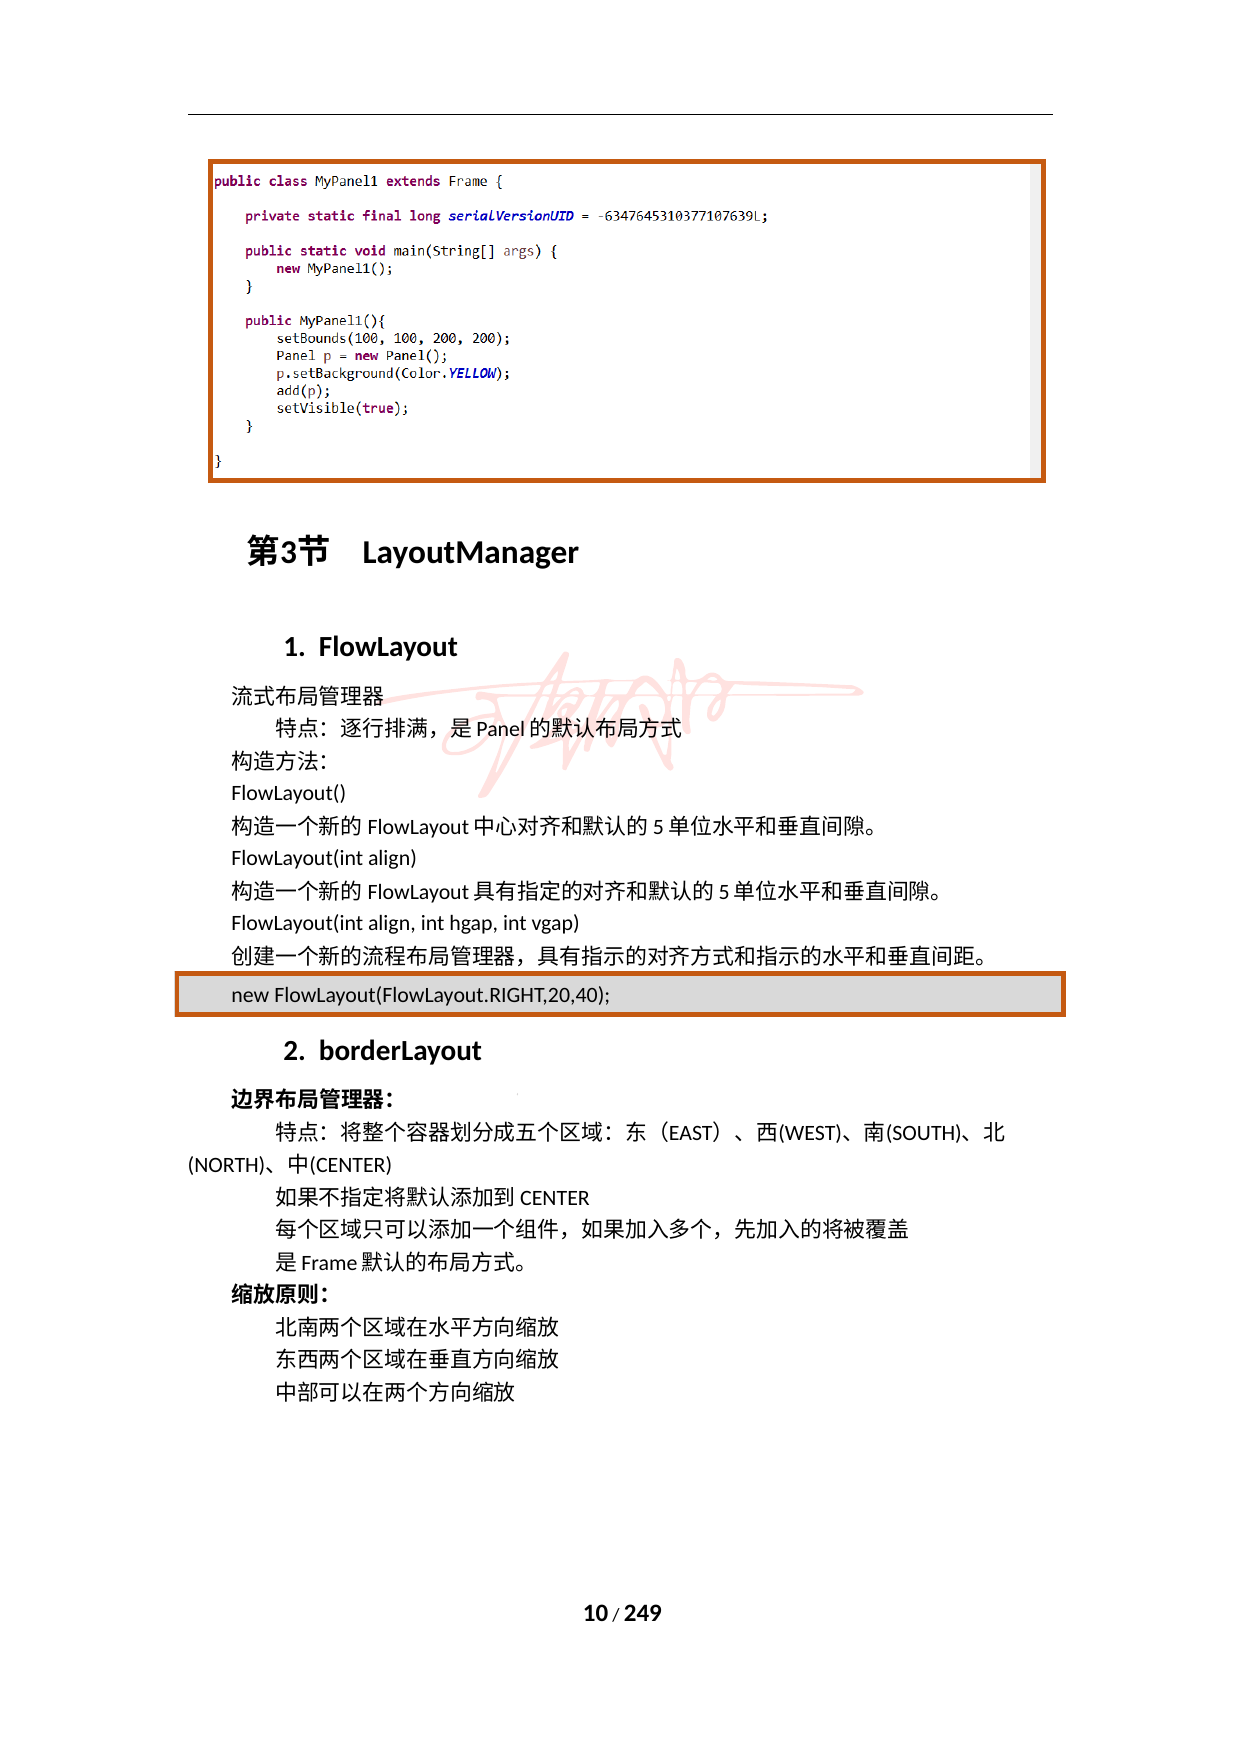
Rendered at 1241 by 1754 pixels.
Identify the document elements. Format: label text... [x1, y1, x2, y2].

text FlowLayout() [187, 776, 1053, 808]
text 是Frame默认的布局方式。 [187, 1244, 1053, 1277]
text 边界布局管理器： [187, 1082, 1053, 1114]
text 中部可以在两个方向缩放 [231, 1374, 1053, 1407]
text FlowLayout(int align) [187, 841, 1053, 873]
text 流式布局管理器 [187, 678, 1053, 711]
text 特点：逐行排满，是Panel的默认布局方式 [187, 711, 1053, 743]
text 如果不指定将默认添加到CENTER [187, 1179, 1053, 1212]
text 每个区域只可以添加一个组件，如果加入多个，先加入的将被覆盖 [187, 1212, 1053, 1244]
text FlowLayout(int align, int hgap, int vgap) [187, 906, 1053, 938]
picture [213, 164, 1041, 478]
text 东西两个区域在垂直方向缩放 [231, 1342, 1053, 1374]
text 缩放原则： [187, 1277, 1053, 1309]
text 构造一个新的 FlowLayout具有指定的对齐和默认的5单位水平和垂直间隙。 [187, 873, 1053, 906]
text new FlowLayout(FlowLayout.RIGHT,20,40); [179, 976, 1061, 1012]
text 创建一个新的流程布局管理器，具有指示的对齐方式和指示的水平和垂直间距。 [187, 938, 1053, 971]
text LayoutManager [247, 516, 1053, 581]
text borderLayout [306, 1017, 1053, 1082]
text 构造一个新的 FlowLayout中心对齐和默认的5单位水平和垂直间隙。 [187, 808, 1053, 841]
text FlowLayout [306, 613, 1053, 678]
text 北南两个区域在水平方向缩放 [231, 1309, 1053, 1342]
text 构造方法： [187, 743, 1053, 776]
text 特点：将整个容器划分成五个区域：东（EAST）、西(WEST)、南(SOUTH)、北(NORTH)、中(CENTER) [187, 1114, 1053, 1179]
